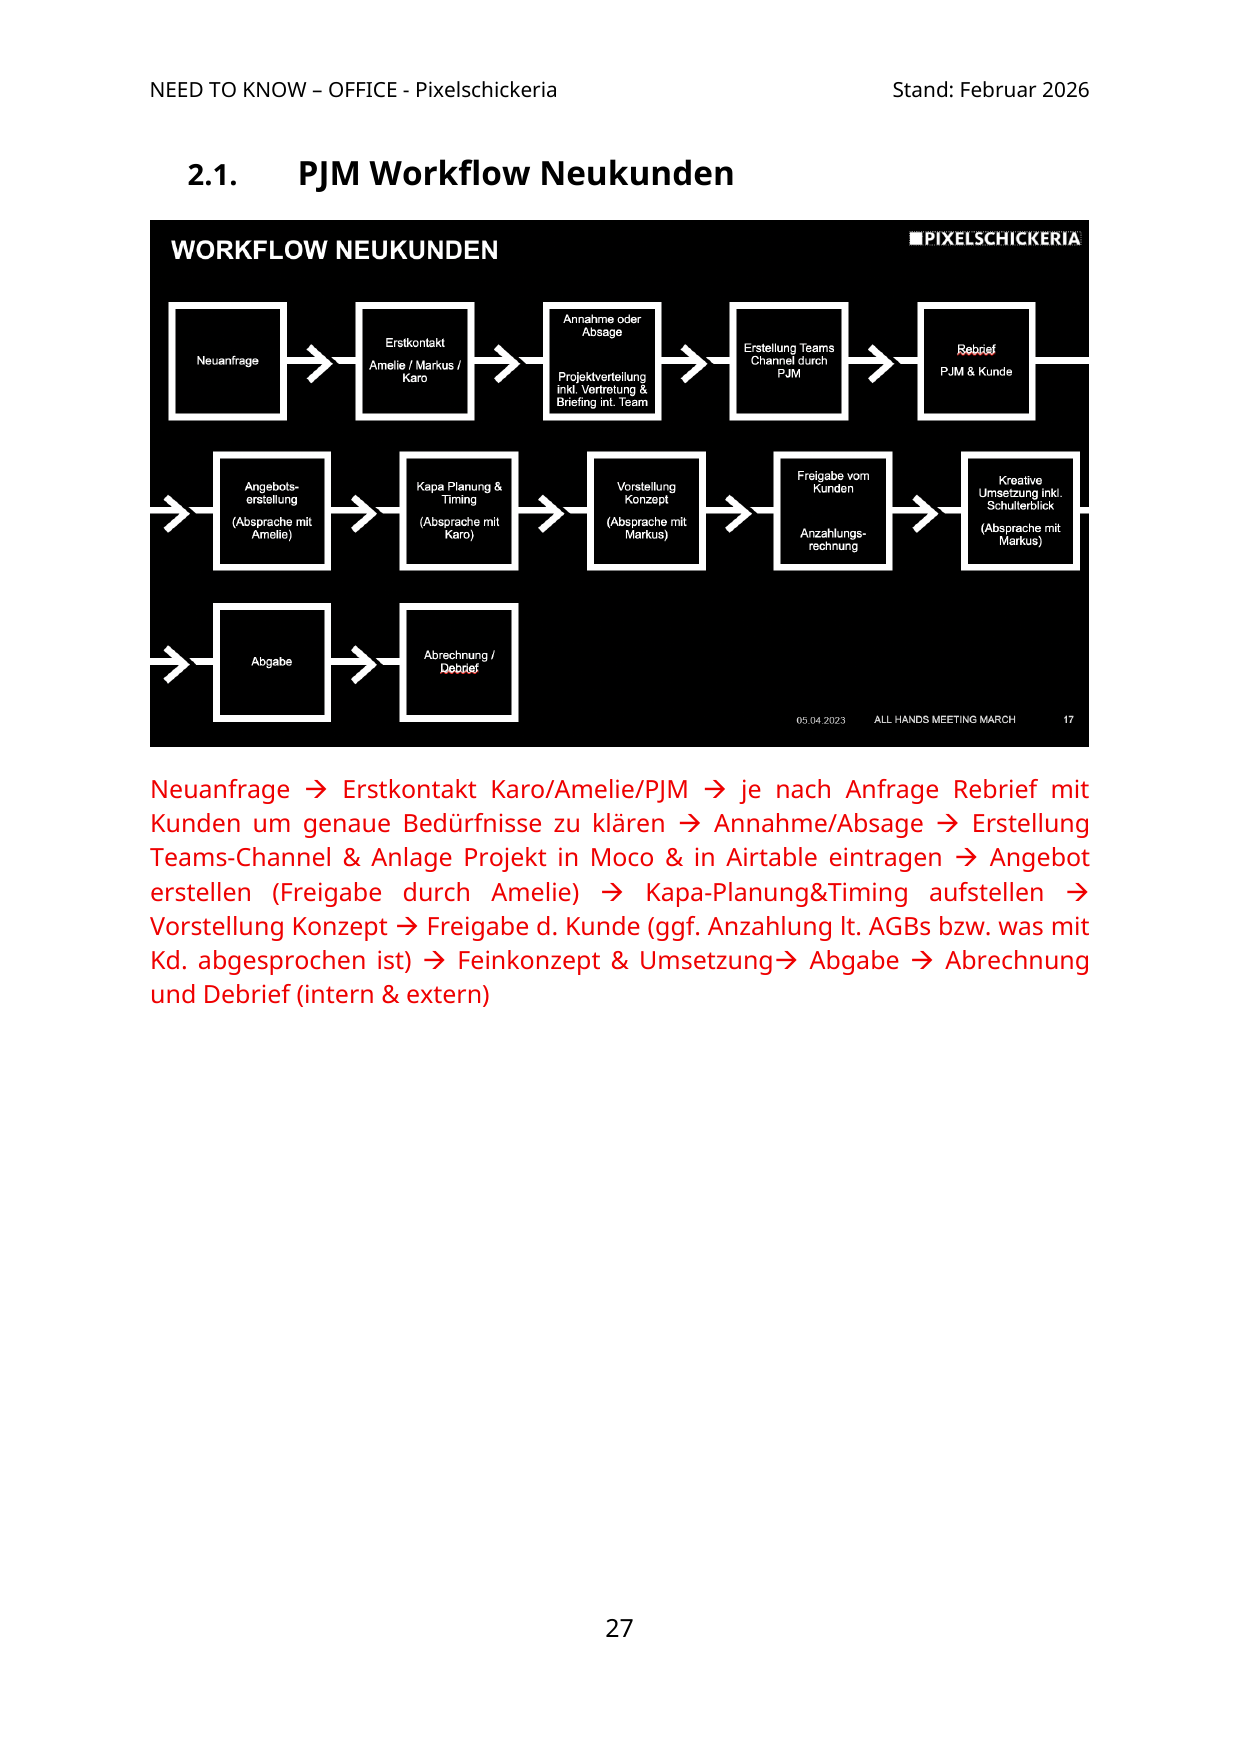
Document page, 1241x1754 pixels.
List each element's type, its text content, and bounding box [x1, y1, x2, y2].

picture [150, 220, 1089, 747]
text Neuanfrage Erstkontakt Karo/Amelie/PJM je nach Anfrage Rebrief mit Kunden um genaue Bedürfnisse zu klären Annahme/Absage Erstellung Teams-Channel & Anlage Projekt in Moco & in Airtable eintragen Angebot erstellen (Freigabe durch Amelie) Kapa-Planung&Timing aufstellen Vorstellung Konzept Freigabe d. Kunde (ggf. Anzahlung lt. AGBs bzw. was mit Kd. abgesprochen ist) Feinkonzept & Umsetzung Abgabe Abrechnung und Debrief (intern & extern) [150, 772, 1090, 1010]
subtitle PJM Workflow Neukunden [187, 150, 1090, 195]
